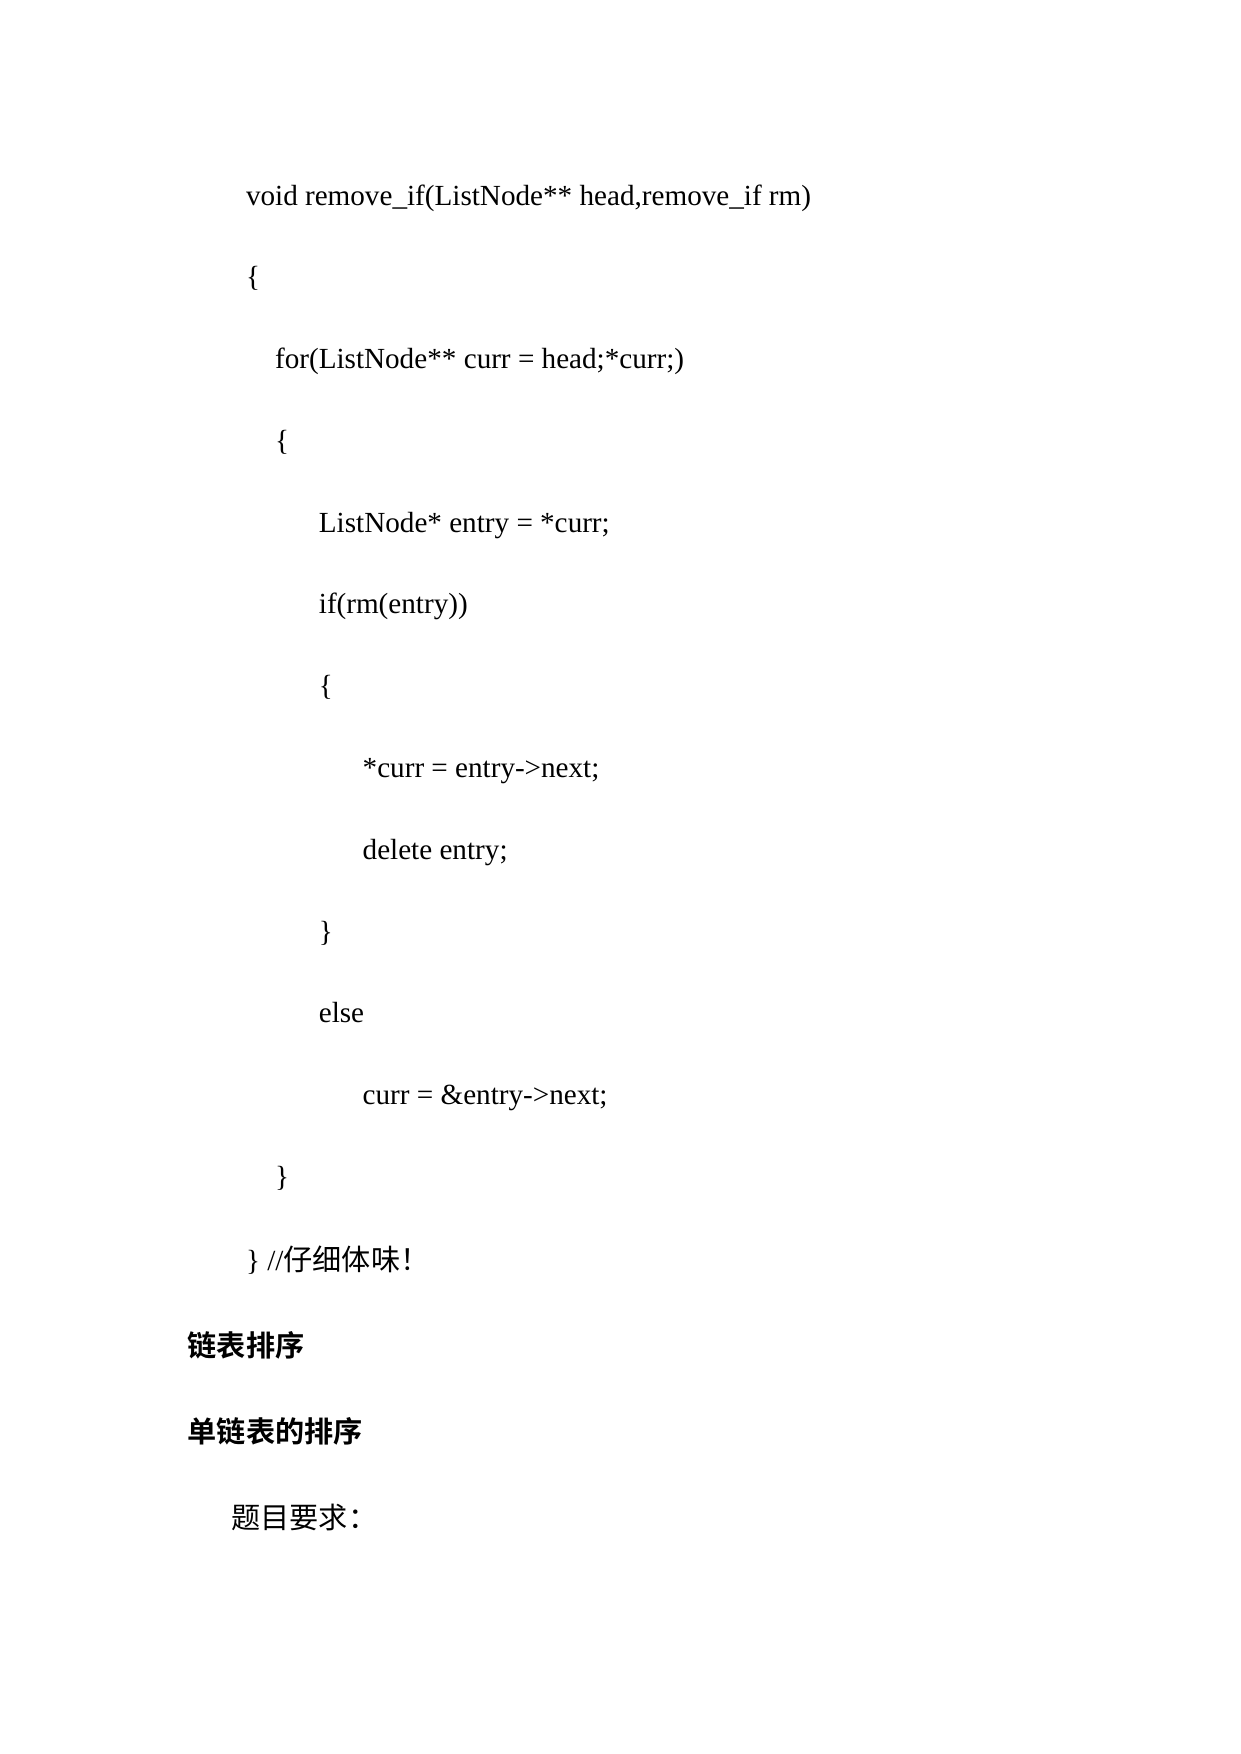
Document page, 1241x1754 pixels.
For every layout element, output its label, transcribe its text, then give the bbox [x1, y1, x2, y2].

text else [246, 980, 1053, 1045]
text *curr = entry->next; [246, 734, 1053, 799]
text delete entry; [246, 816, 1053, 881]
subtitle 链表排序 [187, 1311, 1053, 1376]
text { [246, 407, 1053, 472]
text } [246, 898, 1053, 963]
text if(rm(entry)) [246, 571, 1053, 636]
text } //仔细体味！ [246, 1225, 1053, 1290]
text ListNode* entry = *curr; [246, 489, 1053, 554]
text for(ListNode** curr = head;*curr;) [246, 326, 1053, 391]
text { [246, 653, 1053, 718]
text } [246, 1143, 1053, 1208]
subtitle 单链表的排序 [187, 1397, 1053, 1462]
text curr = &entry->next; [246, 1061, 1053, 1126]
text void remove_if(ListNode** head,remove_if rm) [246, 162, 1053, 227]
text 题目要求： [187, 1483, 1053, 1548]
text { [246, 244, 1053, 309]
